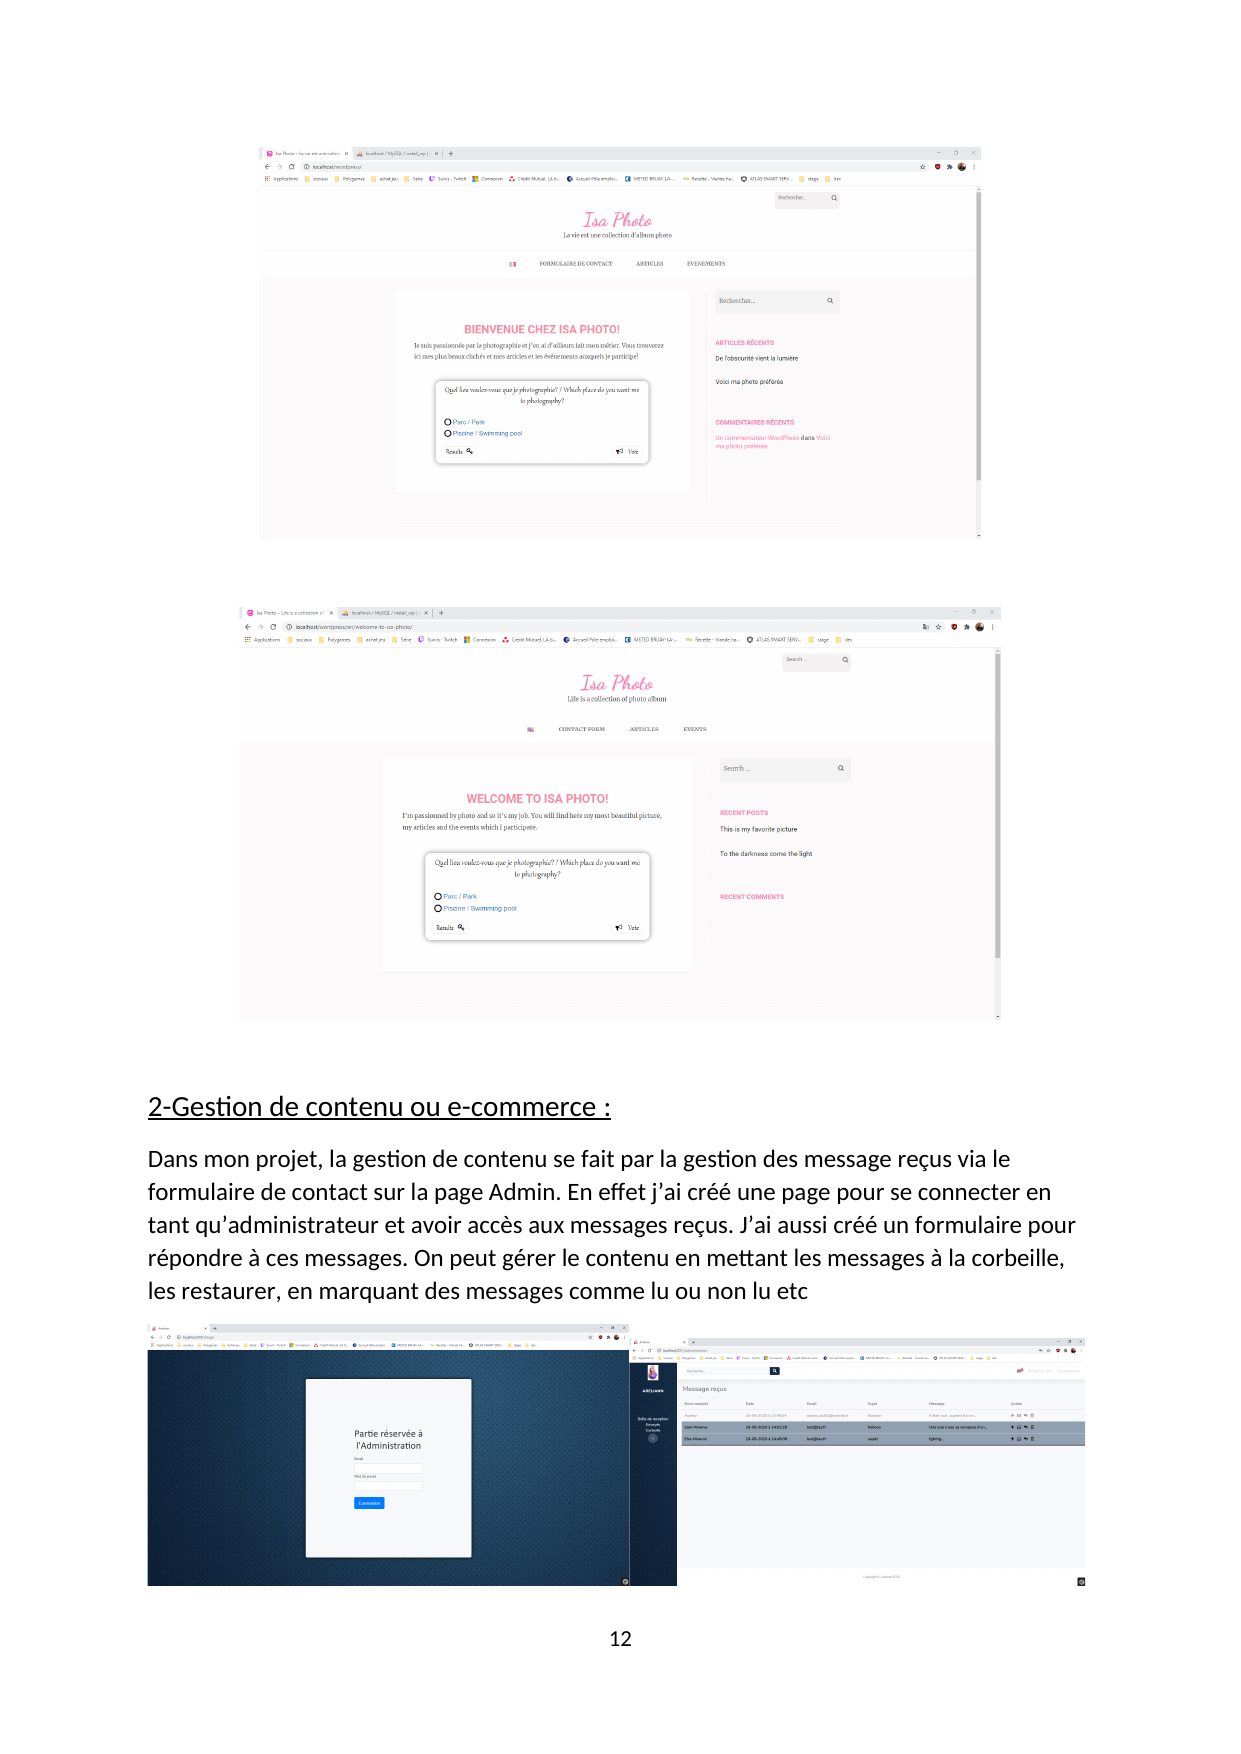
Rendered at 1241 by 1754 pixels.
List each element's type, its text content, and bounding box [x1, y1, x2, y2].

picture [239, 607, 1001, 1020]
picture [147, 1324, 1085, 1586]
text Dans mon projet, la gestion de contenu se fait par la gestion des message reçus via le formulaire de contact sur la page Admin. En effet j’ai créé une page pour se connecter en tant qu’administrateur et avoir accès aux messages reçus. J’ai aussi créé un formulaire pour répondre à ces messages. On peut gérer le contenu en mettant les messages à la corbeille, les restaurer, en marquant des messages comme lu ou non lu etc [148, 1143, 1093, 1305]
picture [259, 147, 982, 539]
text 2-Gestion de contenu ou e-commerce : [148, 1088, 1093, 1124]
